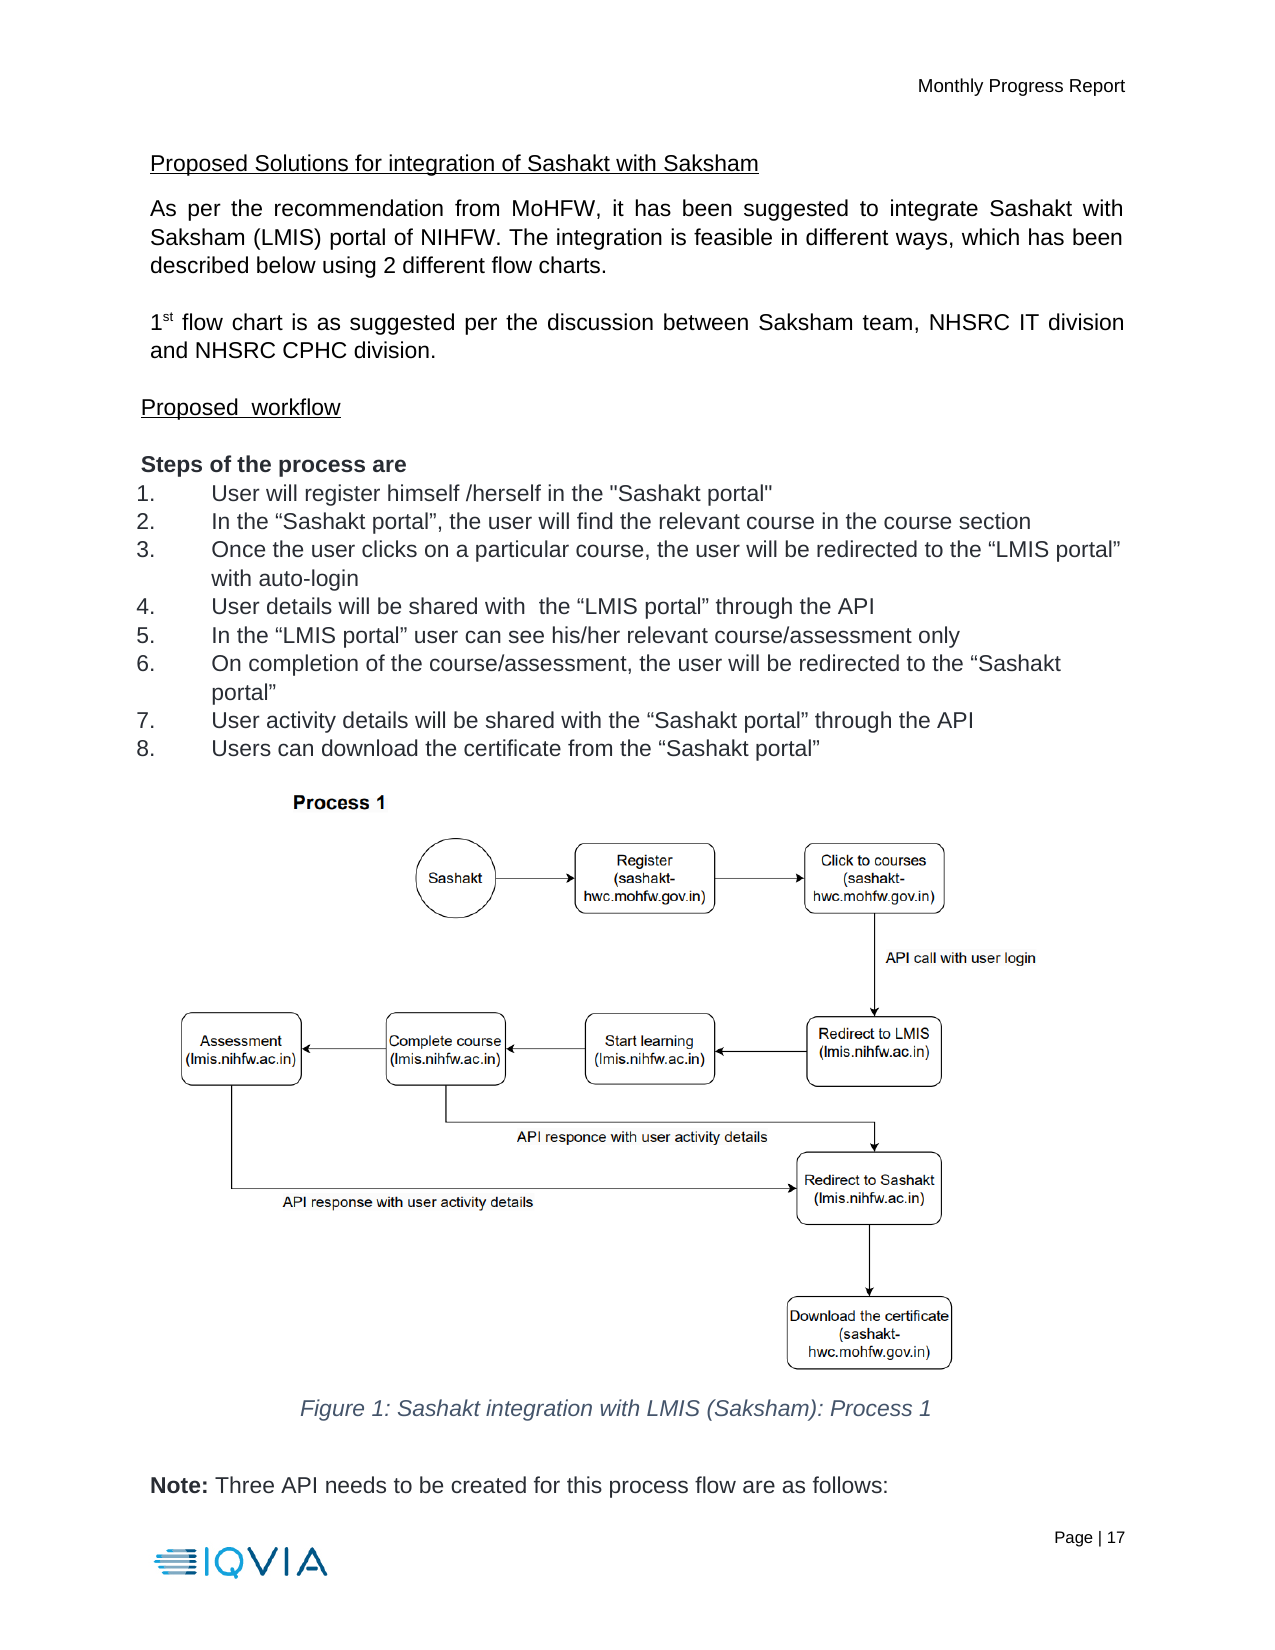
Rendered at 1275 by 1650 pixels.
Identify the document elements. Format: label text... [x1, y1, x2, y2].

list Users can download the certificate from the “Sashakt portal” [136, 735, 1125, 762]
list In the “Sashakt portal”, the user will find the relevant course in the course section [136, 508, 1125, 534]
list User will register himself /herself in the "Sashakt portal" [136, 479, 1125, 506]
picture [135, 1522, 352, 1605]
list Proposed workflow [141, 394, 1125, 421]
list On completion of the course/assessment, the user will be redirected to the “Sashakt portal” [136, 650, 1125, 705]
list Once the user clicks on a particular course, the user will be redirected to the “LMIS portal” with auto-login [136, 536, 1125, 591]
list As per the recommendation from MoHFW, it has been suggested to integrate Sashakt with Saksham (LMIS) portal of NIHFW. The integration is feasible in different ways, which has been described below using 2 different flow charts. [150, 195, 1125, 278]
picture [168, 791, 1041, 1376]
list Steps of the process are [141, 451, 1125, 477]
list User activity details will be shared with the “Sashakt portal” through the API [136, 707, 1125, 733]
text Proposed Solutions for integration of Sashakt with Saksham [150, 150, 1125, 176]
list Note: Three API needs to be created for this process flow are as follows: [75, 1472, 1125, 1498]
list 1st flow chart is as suggested per the discussion between Saksham team, NHSRC IT division and NHSRC CPHC division. [150, 309, 1125, 364]
text Figure 1: Sashakt integration with LMIS (Saksham): Process 1 [300, 837, 1125, 1421]
list In the “LMIS portal” user can see his/her relevant course/assessment only [136, 622, 1125, 648]
list User details will be shared with the “LMIS portal” through the API [136, 593, 1125, 619]
